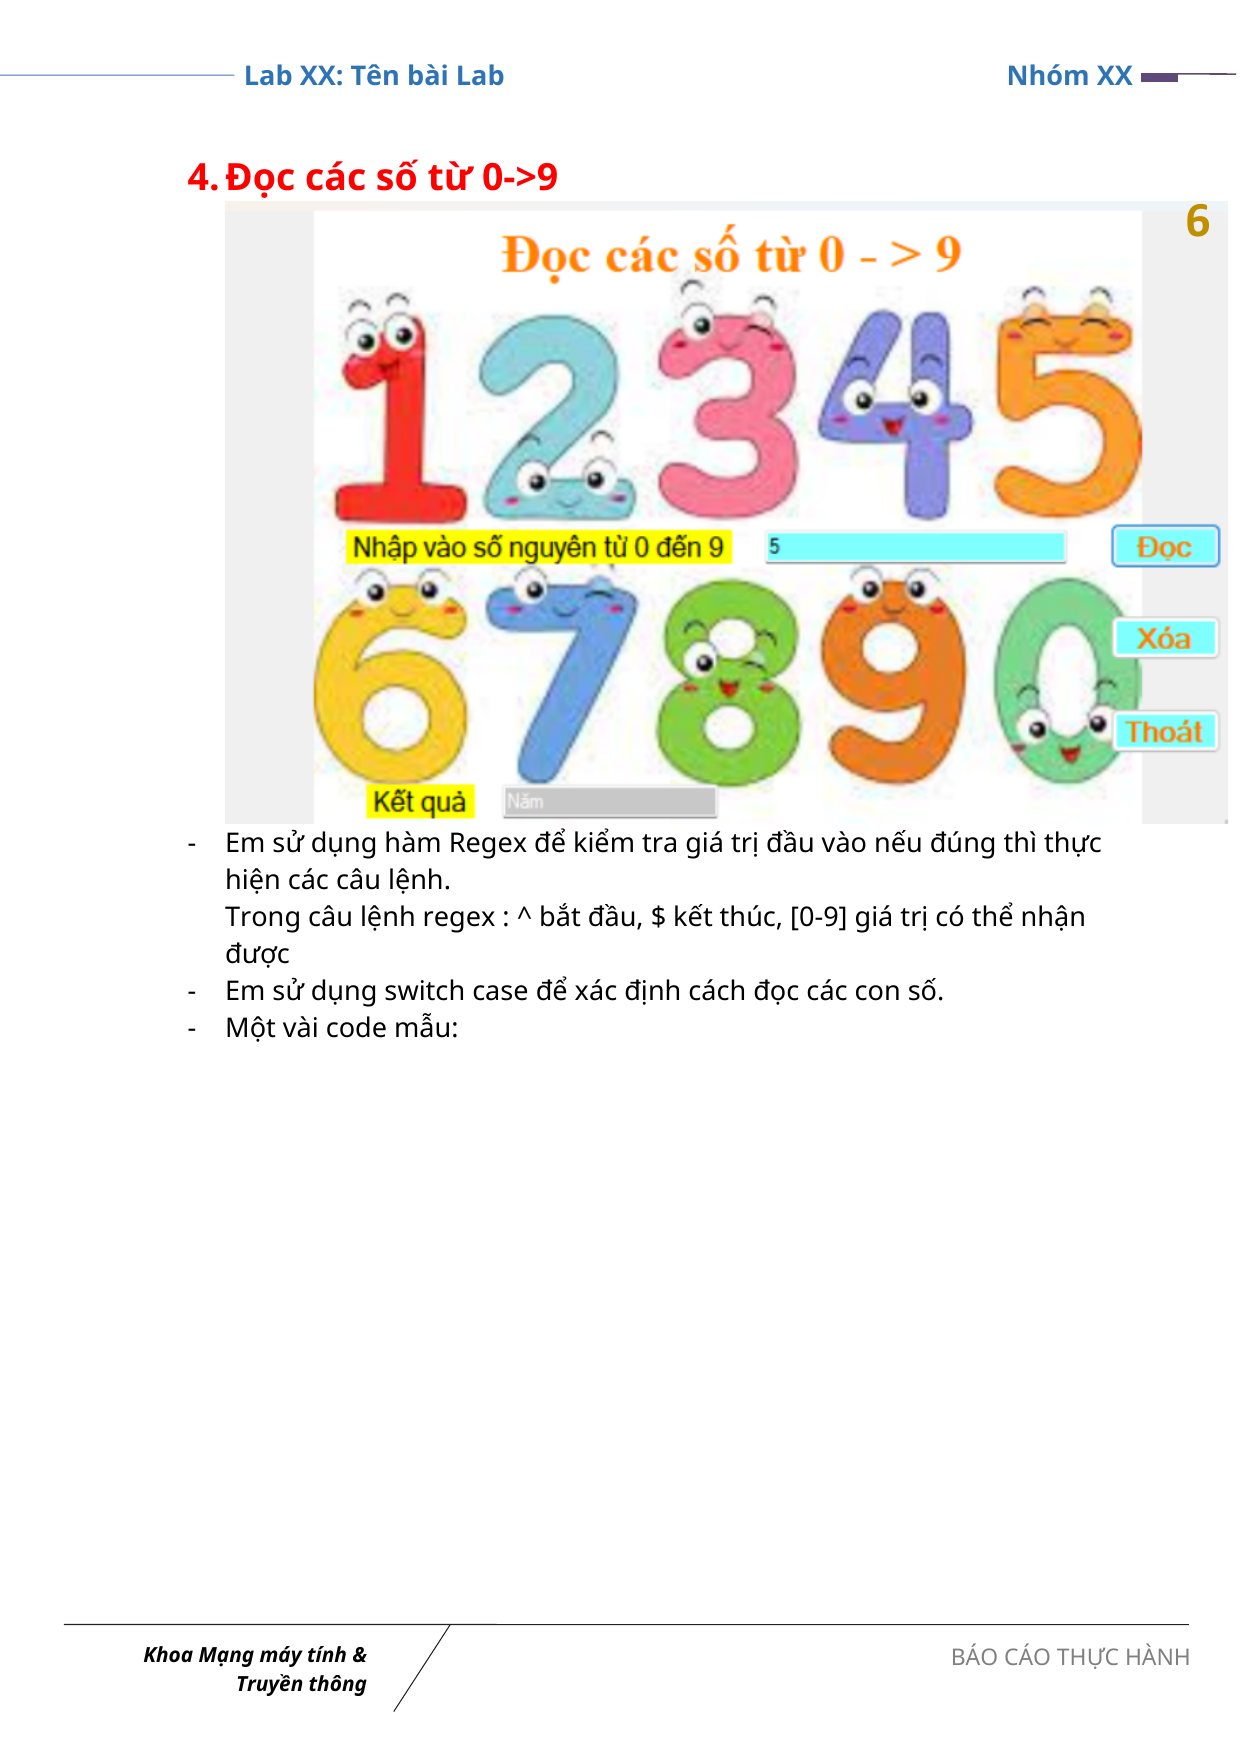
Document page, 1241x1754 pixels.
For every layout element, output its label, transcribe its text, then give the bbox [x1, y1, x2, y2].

list Em sử dụng hàm Regex để kiểm tra giá trị đầu vào nếu đúng thì thực hiện các câu lệnh. [187, 824, 1153, 897]
list Một vài code mẫu: [187, 1008, 1153, 1045]
list Em sử dụng switch case để xác định cách đọc các con số. [187, 971, 1153, 1008]
list Trong câu lệnh regex : ^ bắt đầu, $ kết thúc, [0-9] giá trị có thể nhận được [225, 897, 1153, 971]
list Đọc các số từ 0->9 [187, 150, 1153, 201]
picture [225, 201, 1229, 824]
